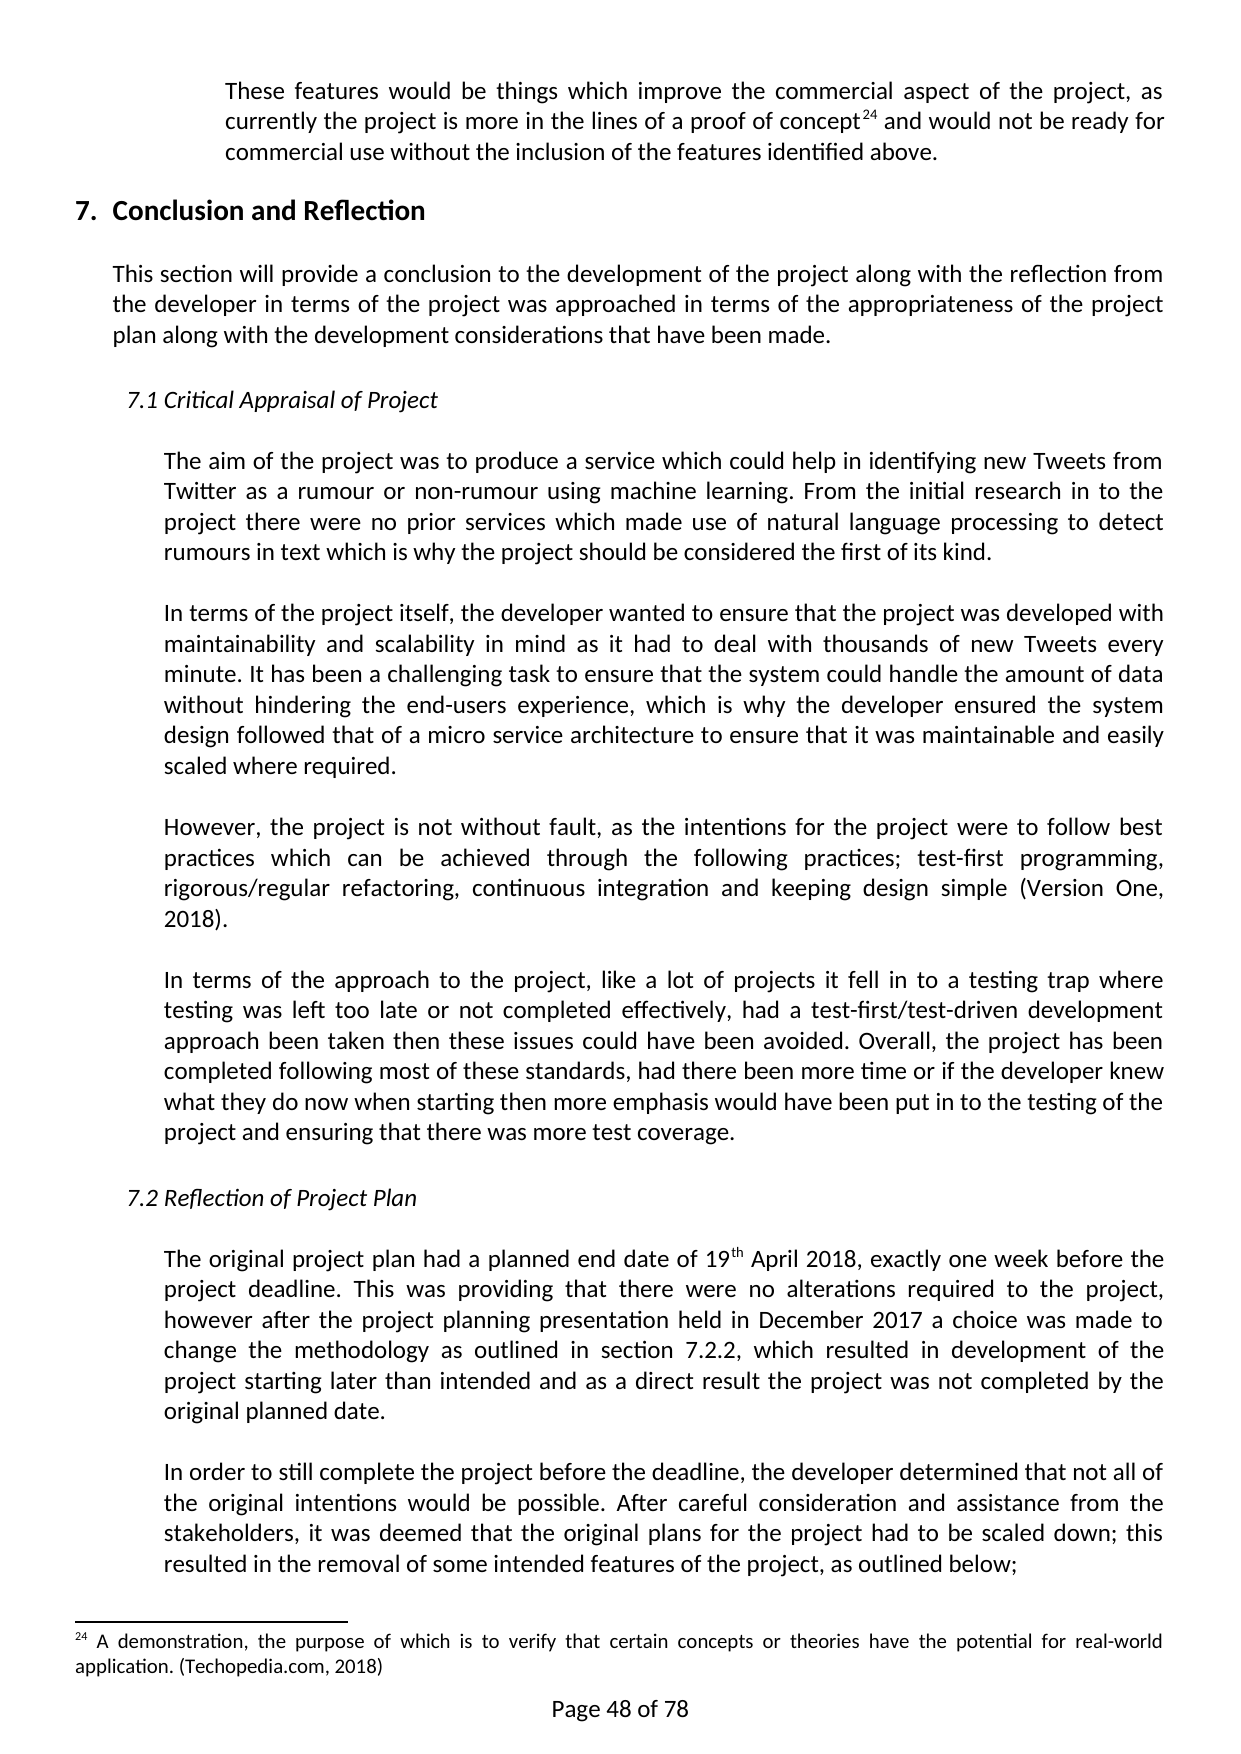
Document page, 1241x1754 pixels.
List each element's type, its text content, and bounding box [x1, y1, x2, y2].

text In order to still complete the project before the deadline, the developer determined that not all of the original intentions would be possible. After careful consideration and assistance from the stakeholders, it was deemed that the original plans for the project had to be scaled down; this resulted in the removal of some intended features of the project, as outlined below; [164, 1456, 1165, 1578]
text However, the project is not without fault, as the intentions for the project were to follow best practices which can be achieved through the following practices; test-first programming, rigorous/regular refactoring, continuous integration and keeping design simple (Version One, 2018). [164, 811, 1165, 933]
subtitle Conclusion and Reflection [75, 192, 1165, 227]
subtitle Critical Appraisal of Project [126, 384, 1165, 414]
text The aim of the project was to produce a service which could help in identifying new Tweets from Twitter as a rumour or non-rumour using machine learning. From the initial research in to the project there were no prior services which made use of natural language processing to detect rumours in text which is why the project should be considered the first of its kind. [164, 445, 1165, 567]
text In terms of the approach to the project, like a lot of projects it fell in to a testing trap where testing was left too late or not completed effectively, had a test-first/test-driven development approach been taken then these issues could have been avoided. Overall, the project has been completed following most of these standards, had there been more time or if the developer knew what they do now when starting then more emphasis would have been put in to the testing of the project and ensuring that there was more test coverage. [164, 964, 1165, 1147]
text The original project plan had a planned end date of 19th April 2018, exactly one week before the project deadline. This was providing that there were no alterations required to the project, however after the project planning presentation held in December 2017 a choice was made to change the methodology as outlined in section 7.2.2, which resulted in development of the project starting later than intended and as a direct result the project was not completed by the original planned date. [164, 1243, 1165, 1426]
text In terms of the project itself, the developer wanted to ensure that the project was developed with maintainability and scalability in mind as it had to deal with thousands of new Tweets every minute. It has been a challenging task to ensure that the system could handle the amount of data without hindering the end-users experience, which is why the developer ensured the system design followed that of a micro service architecture to ensure that it was maintainable and easily scaled where required. [164, 598, 1165, 781]
subtitle Reflection of Project Plan [126, 1182, 1165, 1212]
text This section will provide a conclusion to the development of the project along with the reflection from the developer in terms of the project was approached in terms of the appropriateness of the project plan along with the development considerations that have been made. [112, 258, 1165, 349]
text These features would be things which improve the commercial aspect of the project, as currently the project is more in the lines of a proof of concept and would not be ready for commercial use without the inclusion of the features identified above. [225, 75, 1165, 167]
